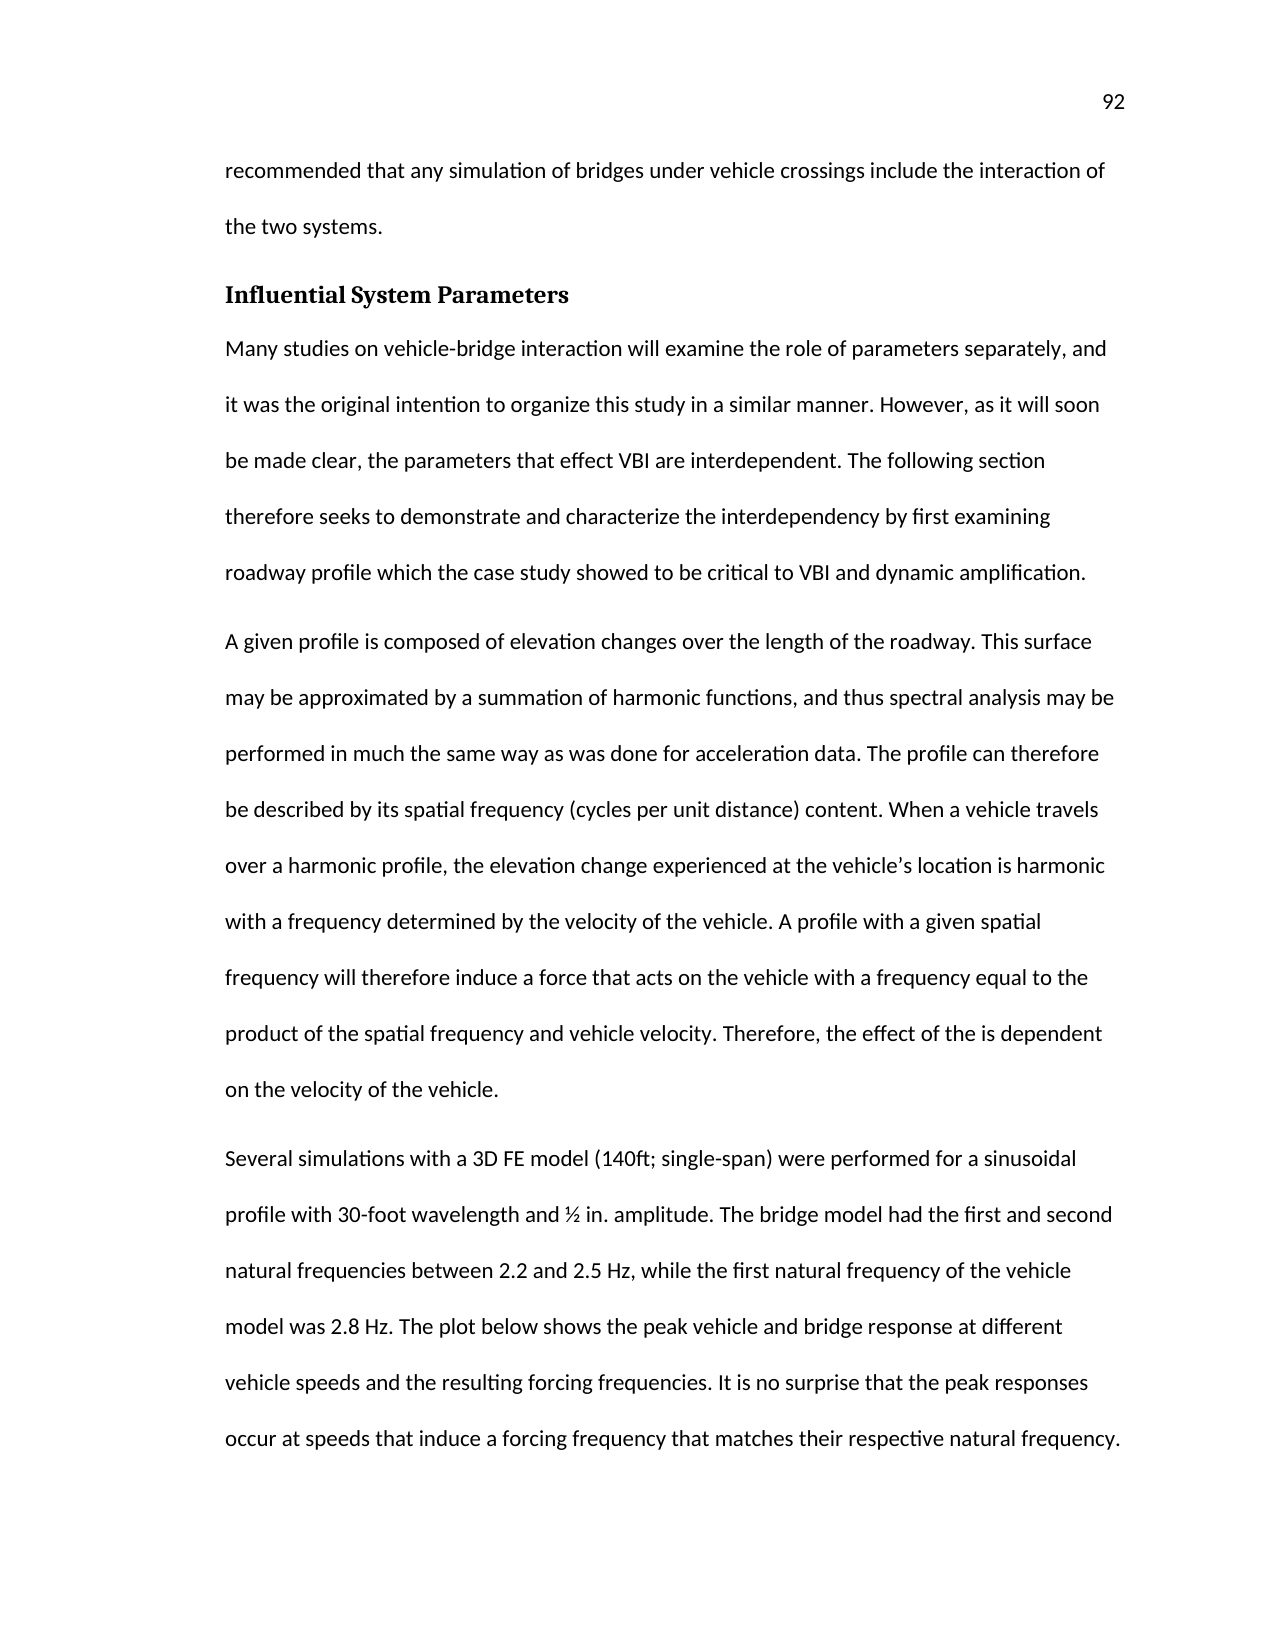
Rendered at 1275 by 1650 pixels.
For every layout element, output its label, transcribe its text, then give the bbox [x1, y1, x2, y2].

subtitle Influential System Parameters [225, 281, 1125, 309]
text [225, 156, 1125, 240]
text Many studies on vehicle-bridge interaction will examine the role of parameters separately, and it was the original intention to organize this study in a similar manner. However, as it will soon be made clear, the parameters that effect VBI are interdependent. The following section therefore seeks to demonstrate and characterize the interdependency by first examining roadway profile which the case study showed to be critical to VBI and dynamic amplification. [225, 334, 1125, 587]
text A given profile is composed of elevation changes over the length of the roadway. This surface may be approximated by a summation of harmonic functions, and thus spectral analysis may be performed in much the same way as was done for acceleration data. The profile can therefore be described by its spatial frequency (cycles per unit distance) content. When a vehicle travels over a harmonic profile, the elevation change experienced at the vehicle’s location is harmonic with a frequency determined by the velocity of the vehicle. A profile with a given spatial frequency will therefore induce a force that acts on the vehicle with a frequency equal to the product of the spatial frequency and vehicle velocity. Therefore, the effect of the is dependent on the velocity of the vehicle. [225, 627, 1125, 1103]
text Several simulations with a 3D FE model (140ft; single-span) were performed for a sinusoidal profile with 30-foot wavelength and ½ in. amplitude. The bridge model had the first and second natural frequencies between 2.2 and 2.5 Hz, while the first natural frequency of the vehicle model was 2.8 Hz. The plot below shows the peak vehicle and bridge response at different vehicle speeds and the resulting forcing frequencies. It is no surprise that the peak responses occur at speeds that induce a forcing frequency that matches their respective natural frequency. [225, 1144, 1125, 1452]
